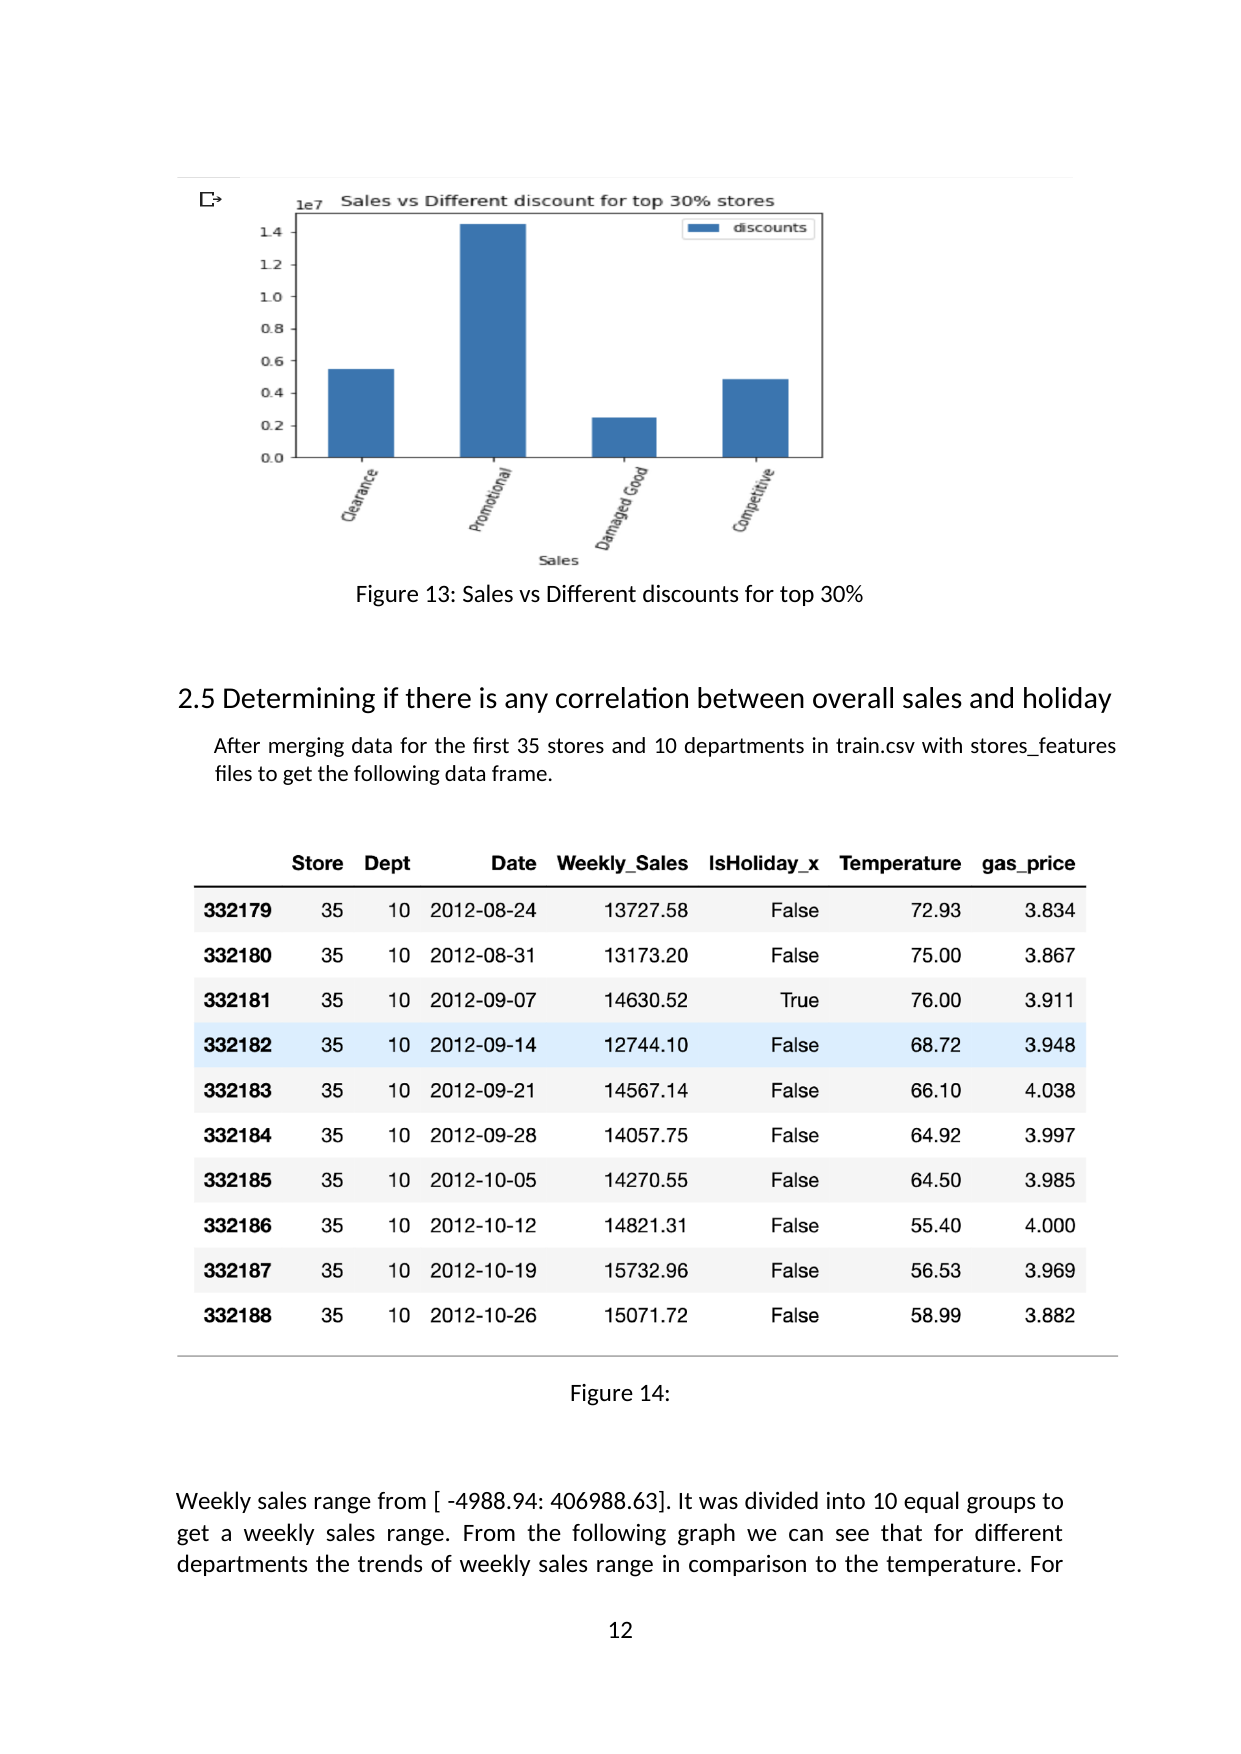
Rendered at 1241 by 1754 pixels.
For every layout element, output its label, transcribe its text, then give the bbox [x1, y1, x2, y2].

text Figure 13: Sales vs Different discounts for top 30% [177, 578, 1042, 609]
picture [177, 850, 1119, 1357]
picture [177, 177, 1073, 577]
text After merging data for the first 35 stores and 10 departments in train.csv with stores_features files to get the following data frame. [214, 731, 1118, 787]
subtitle 2.5 Determining if there is any correlation between overall sales and holiday [177, 679, 1116, 716]
text Figure 14: [176, 1377, 1065, 1408]
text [176, 1486, 1065, 1579]
